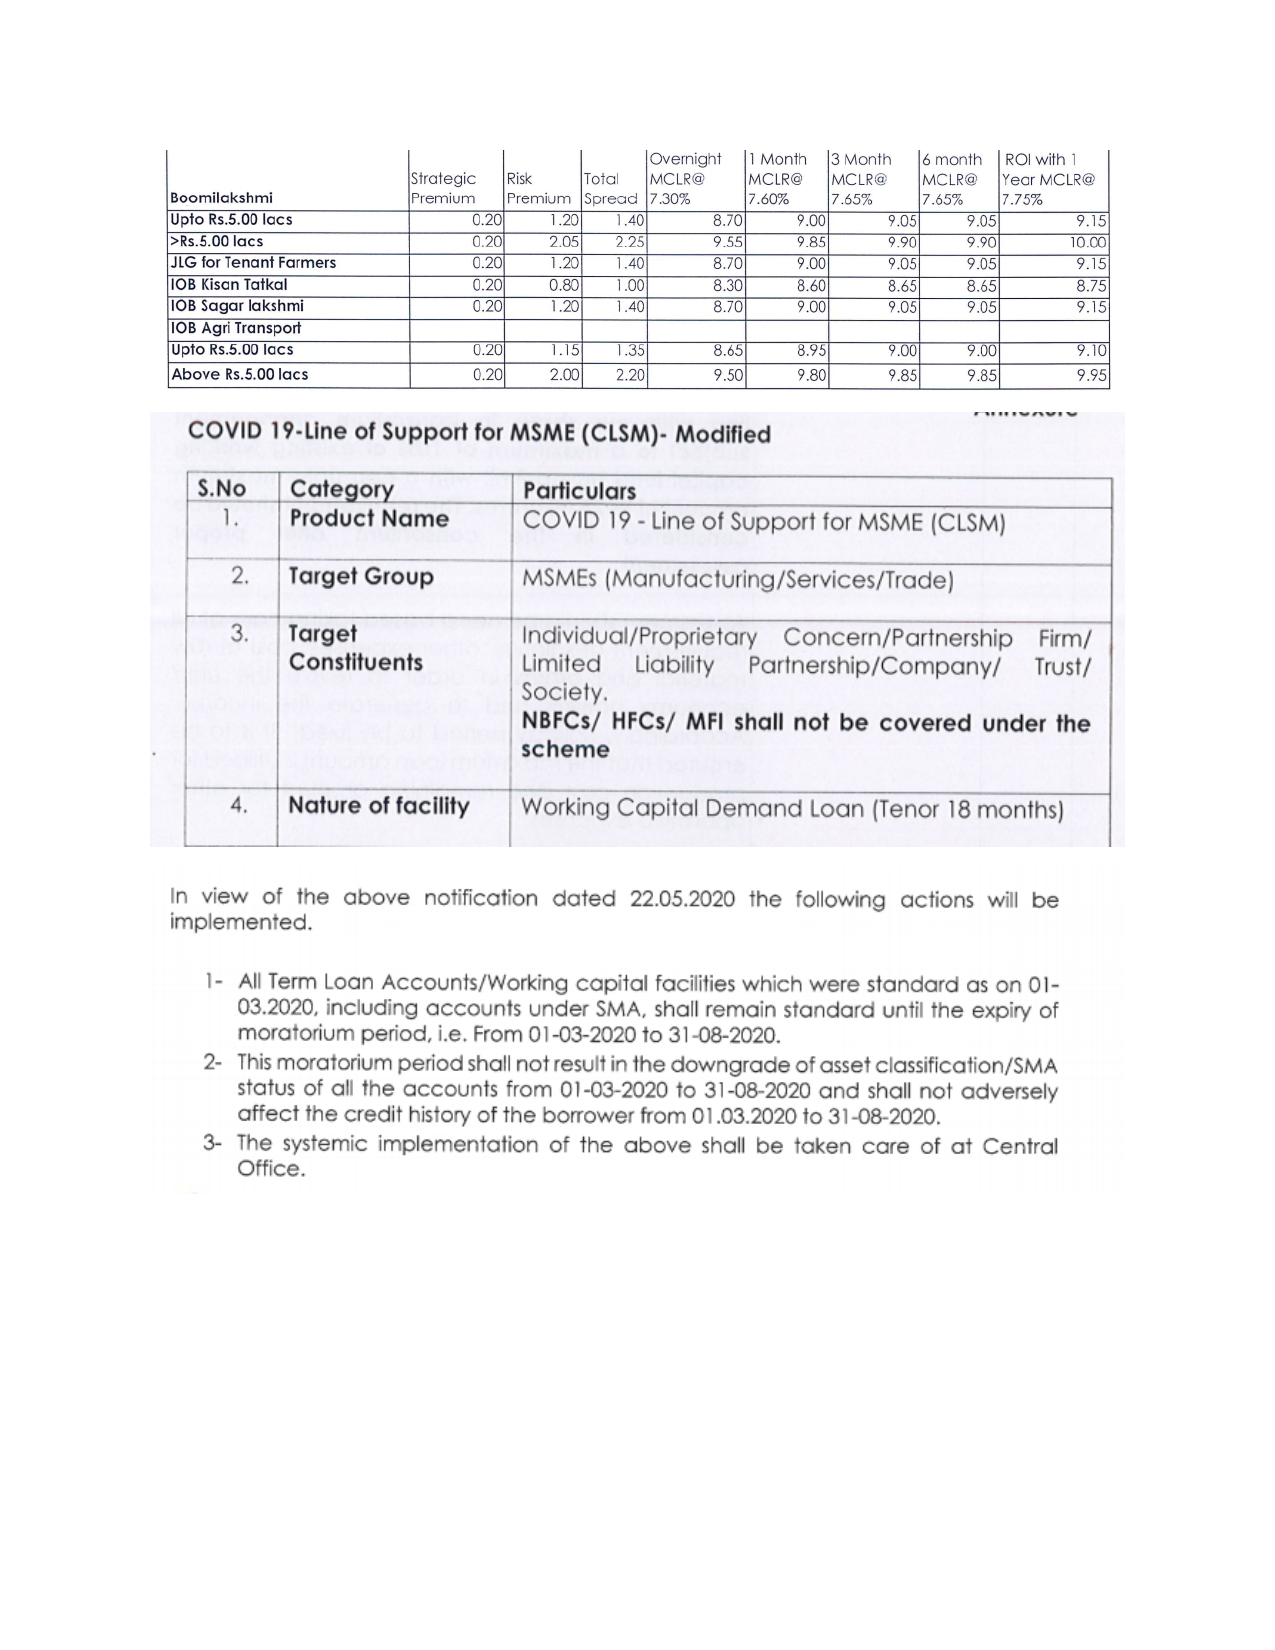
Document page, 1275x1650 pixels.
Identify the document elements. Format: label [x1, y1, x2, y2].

picture [150, 865, 1125, 1194]
picture [160, 150, 1120, 394]
picture [150, 412, 1125, 847]
